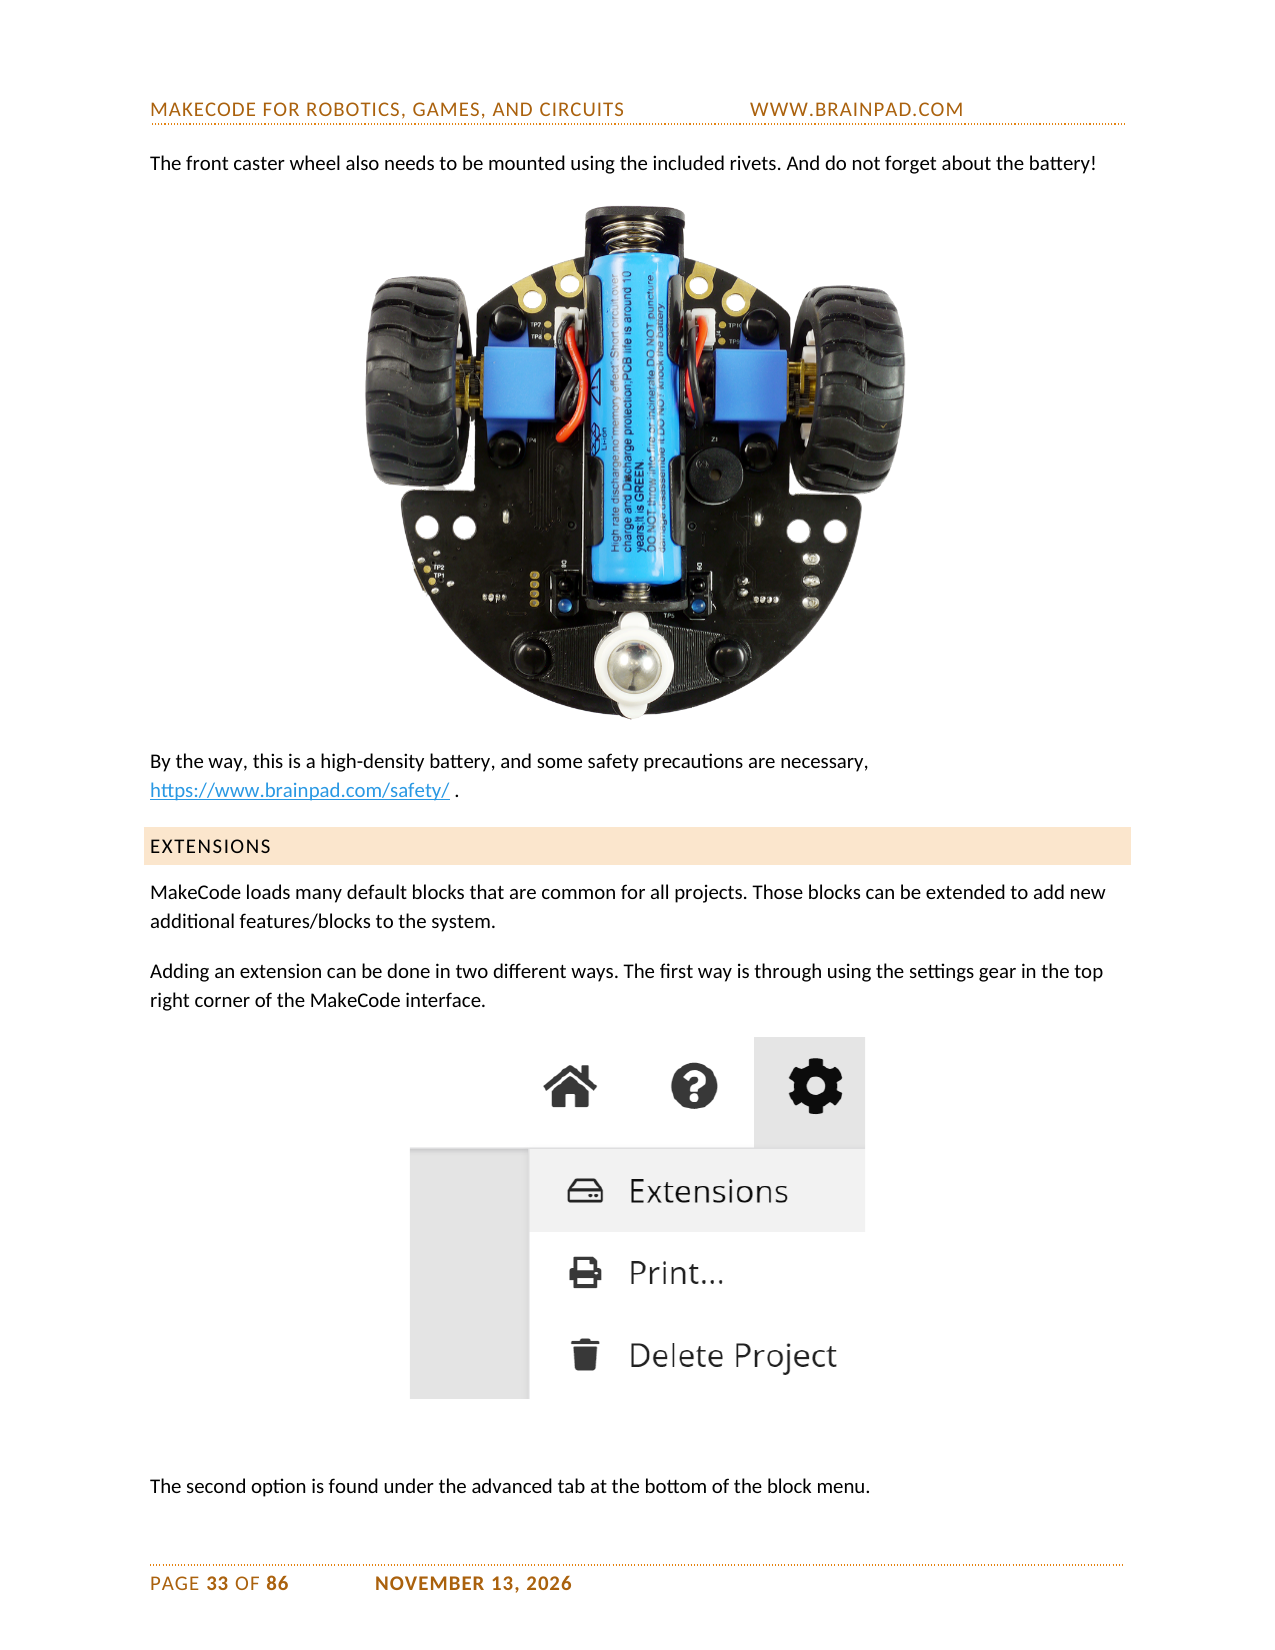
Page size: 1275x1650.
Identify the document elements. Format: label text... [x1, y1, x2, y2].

subtitle Extensions [150, 834, 1125, 859]
picture [409, 1037, 866, 1399]
text The front caster wheel also needs to be mounted using the included rivets. And do not forget about the battery! [150, 150, 1125, 175]
text The second option is found under the advanced tab at the bottom of the block menu. [150, 1474, 1125, 1499]
text By the way, this is a high-density battery, and some safety precautions are necessary, https://www.brainpad.com/safety/ . [150, 748, 1125, 803]
text MakeCode loads many default blocks that are common for all projects. Those blocks can be extended to add new additional features/blocks to the system. [150, 879, 1125, 934]
text Adding an extension can be done in two different ways. The first way is through using the settings gear in the top right corner of the MakeCode interface. [150, 958, 1125, 1013]
picture [335, 200, 940, 724]
